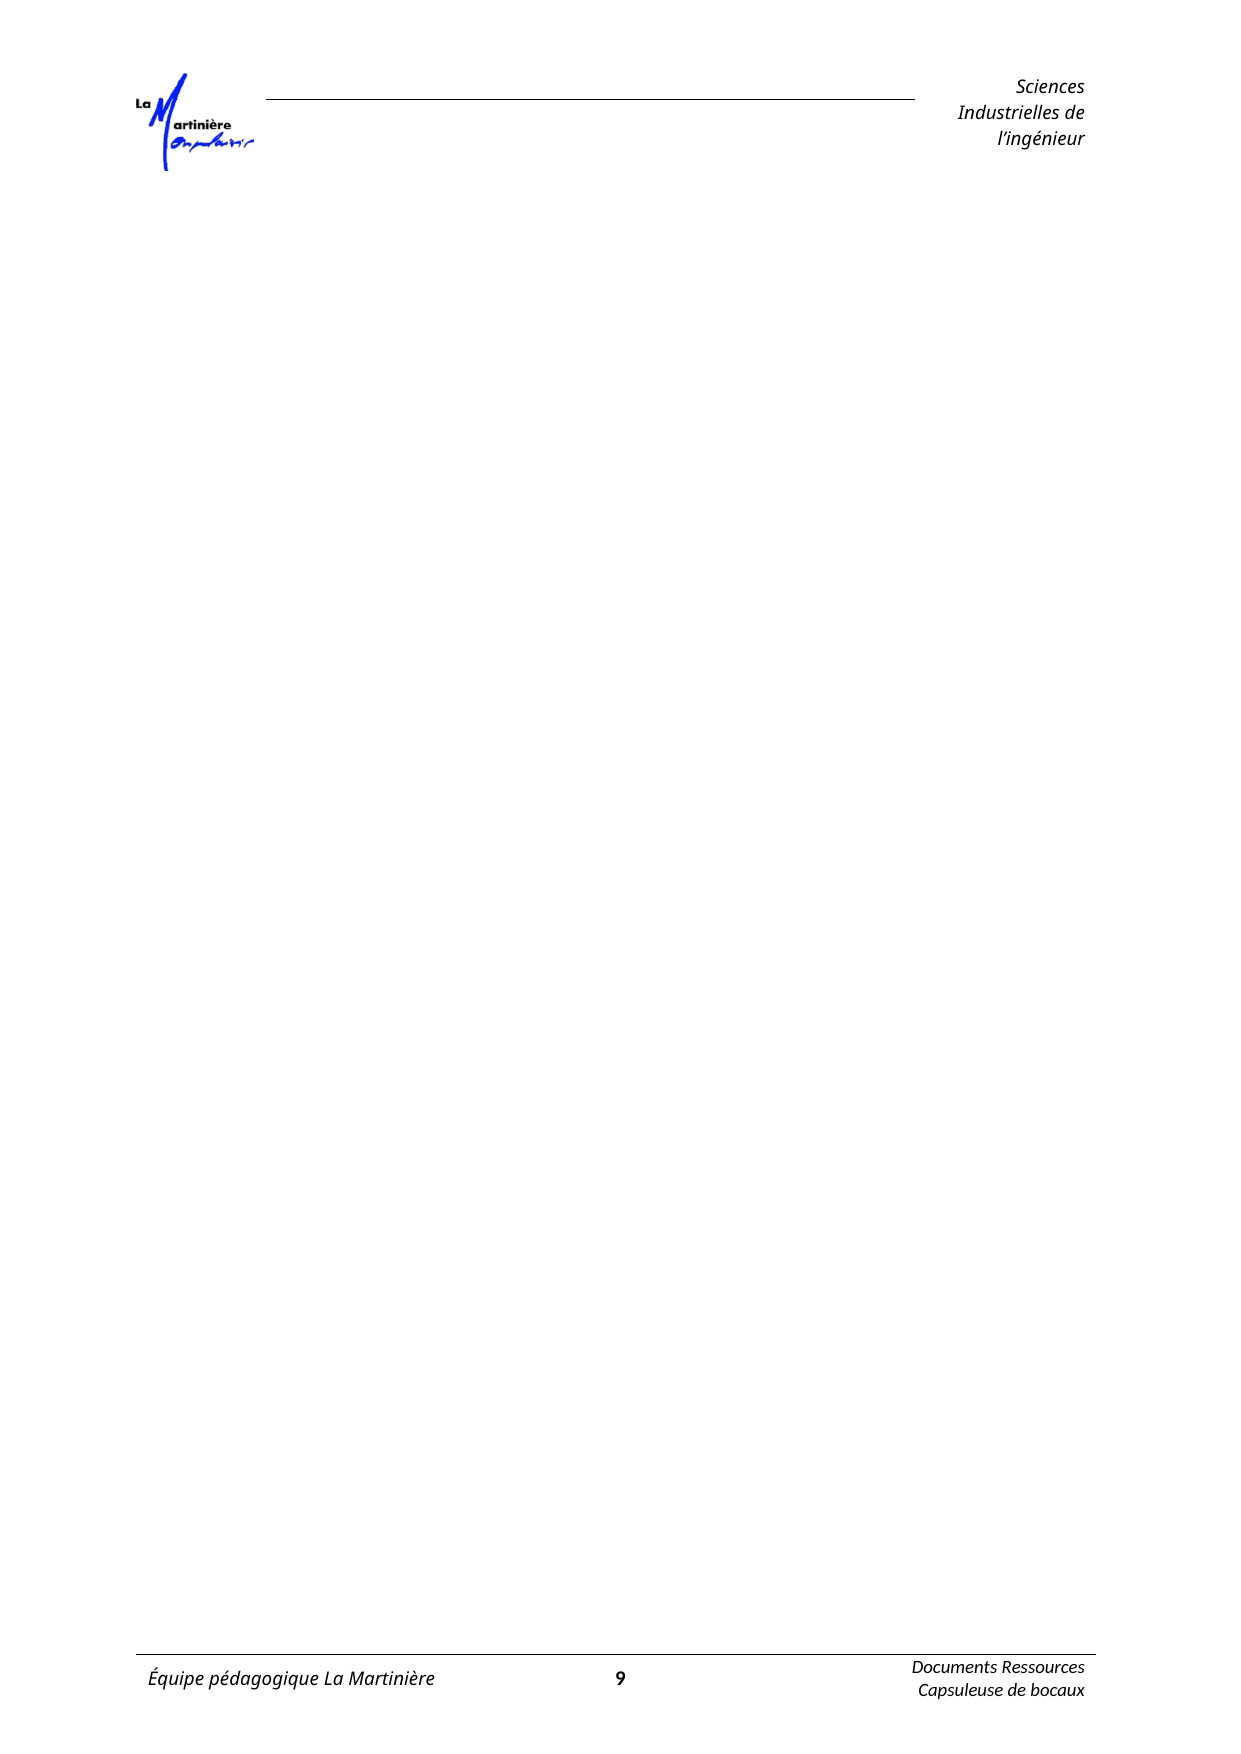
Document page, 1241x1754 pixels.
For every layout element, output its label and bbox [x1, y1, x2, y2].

picture [136, 73, 254, 171]
